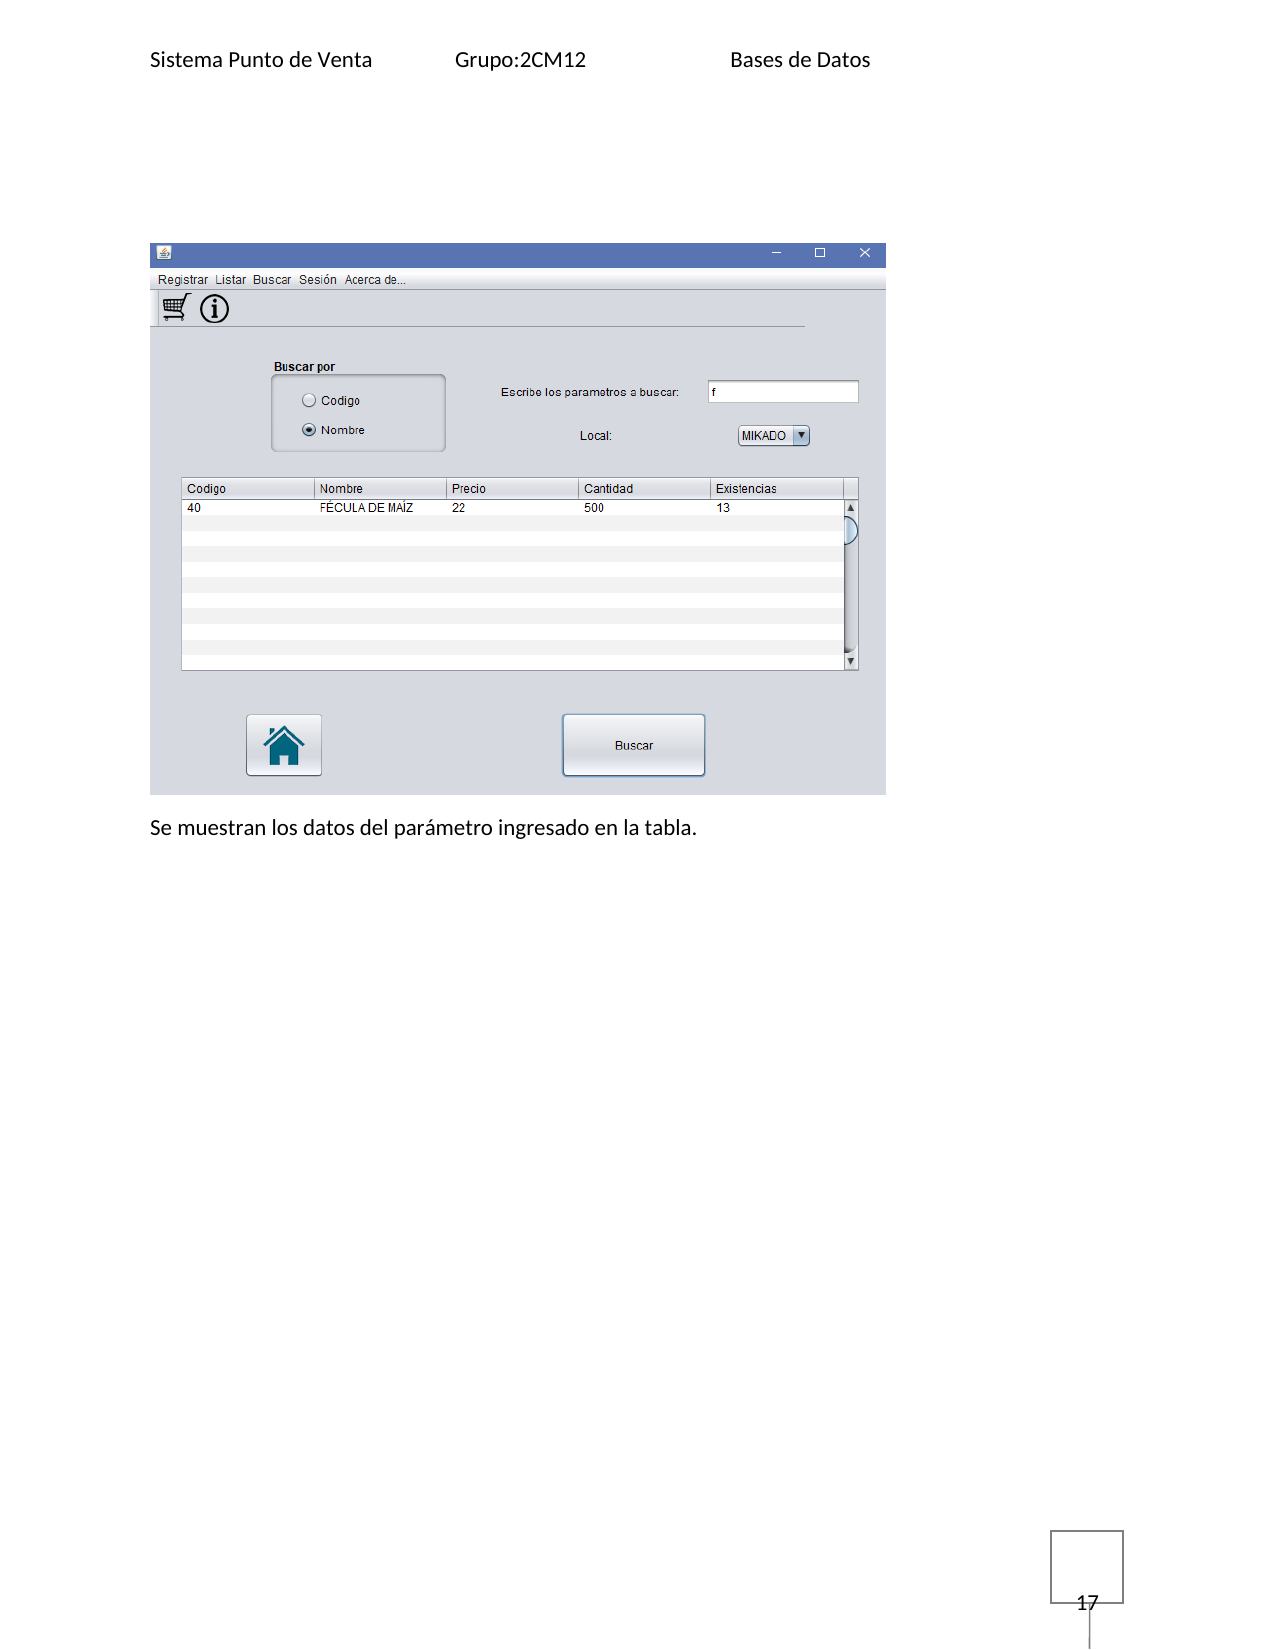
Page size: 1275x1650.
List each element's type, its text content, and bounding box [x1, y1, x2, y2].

text Se muestran los datos del parámetro ingresado en la tabla. [150, 813, 1125, 841]
picture [150, 243, 886, 795]
